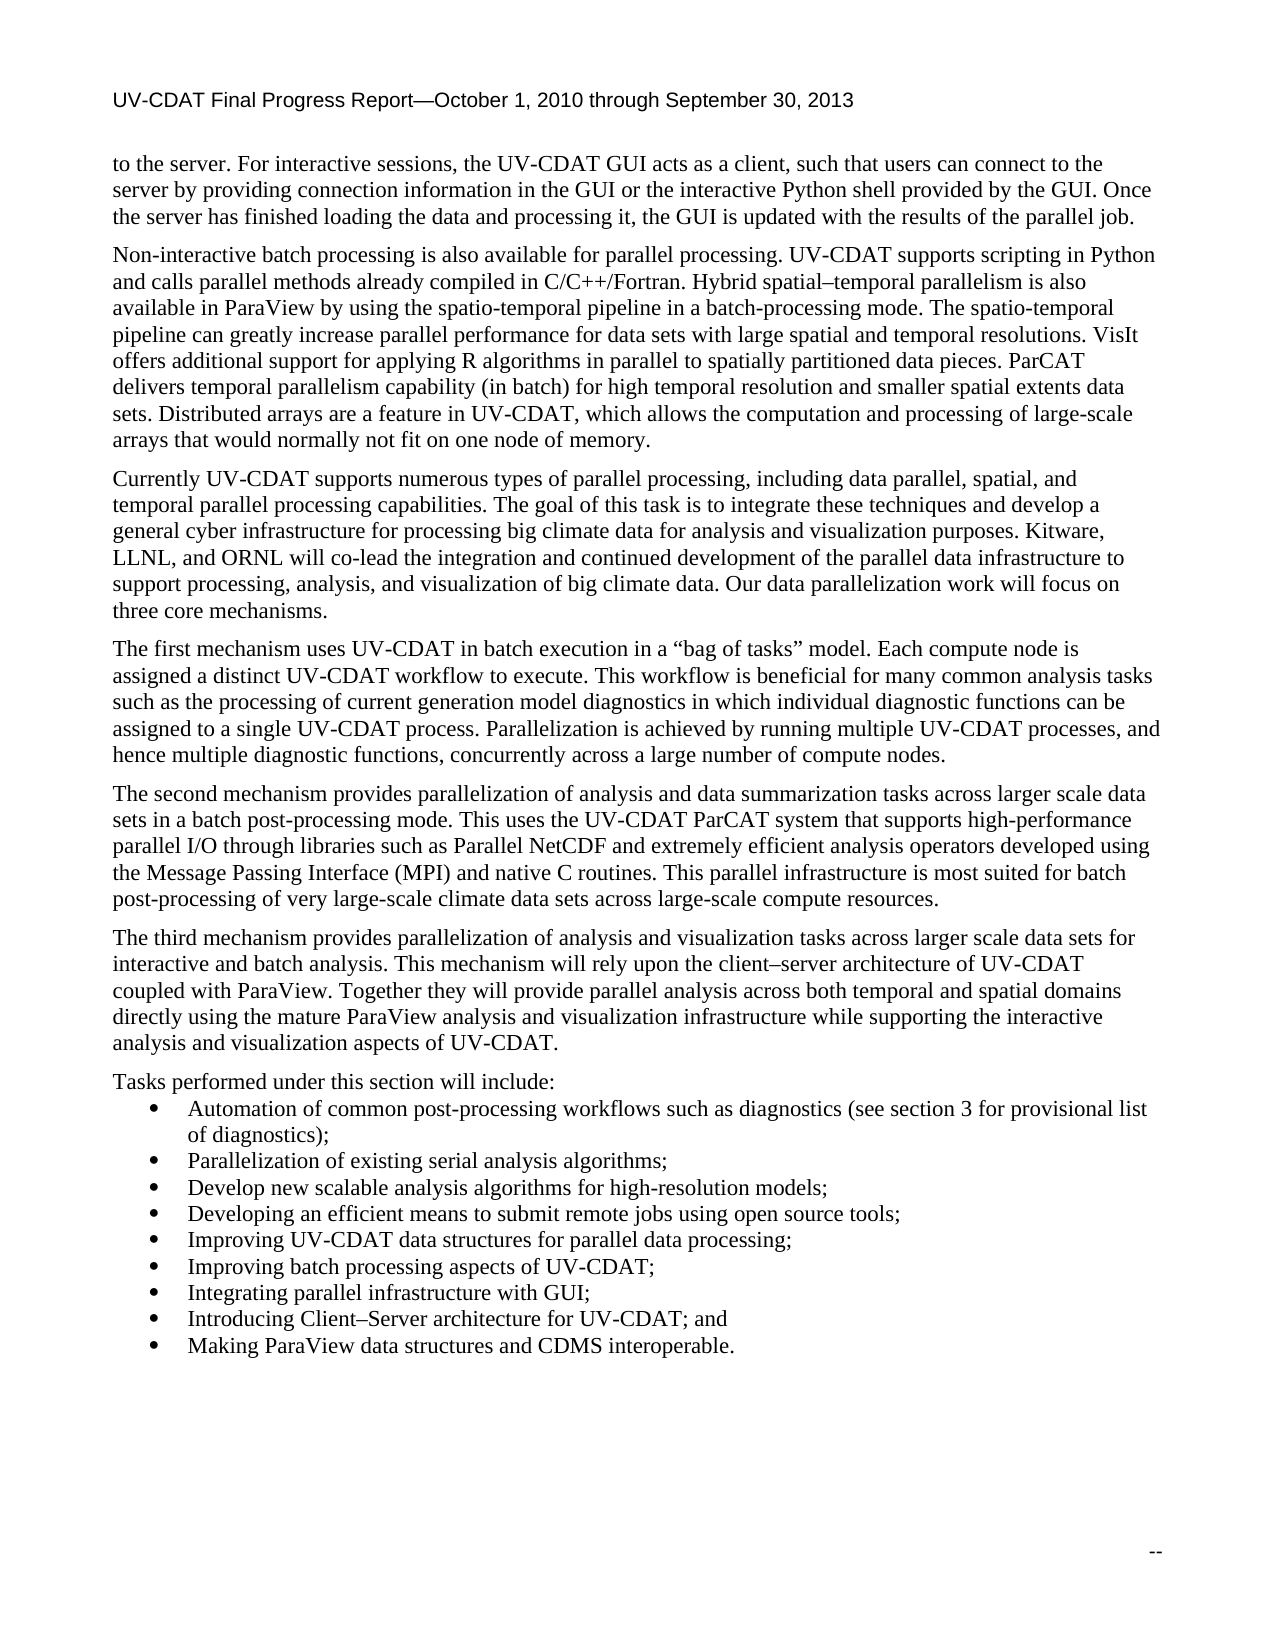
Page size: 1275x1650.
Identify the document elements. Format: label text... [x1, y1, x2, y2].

text The second mechanism provides parallelization of analysis and data summarization tasks across larger scale data sets in a batch post-processing mode. This uses the UV-CDAT ParCAT system that supports high-performance parallel I/O through libraries such as Parallel NetCDF and extremely efficient analysis operators developed using the Message Passing Interface (MPI) and native C routines. This parallel infrastructure is most suited for batch post-processing of very large-scale climate data sets across large-scale compute resources. [112, 780, 1162, 912]
list Parallelization of existing serial analysis algorithms; [150, 1147, 1162, 1174]
list Develop new scalable analysis algorithms for high-resolution models; [150, 1174, 1162, 1200]
text The first mechanism uses UV-CDAT in batch execution in a “bag of tasks” model. Each compute node is assigned a distinct UV-CDAT workflow to execute. This workflow is beneficial for many common analysis tasks such as the processing of current generation model diagnostics in which individual diagnostic functions can be assigned to a single UV-CDAT process. Parallelization is achieved by running multiple UV-CDAT processes, and hence multiple diagnostic functions, concurrently across a large number of compute nodes. [112, 636, 1162, 767]
text Tasks performed under this section will include: [112, 1068, 1162, 1095]
list Introducing Client–Server architecture for UV-CDAT; and [150, 1306, 1162, 1332]
list Improving batch processing aspects of UV-CDAT; [150, 1253, 1162, 1279]
text The third mechanism provides parallelization of analysis and visualization tasks across larger scale data sets for interactive and batch analysis. This mechanism will rely upon the client–server architecture of UV-CDAT coupled with ParaView. Together they will provide parallel analysis across both temporal and spatial domains directly using the mature ParaView analysis and visualization infrastructure while supporting the interactive analysis and visualization aspects of UV-CDAT. [112, 924, 1162, 1056]
list Developing an efficient means to submit remote jobs using open source tools; [150, 1200, 1162, 1226]
list Making ParaView data structures and CDMS interoperable. [150, 1332, 1162, 1358]
list Integrating parallel infrastructure with GUI; [150, 1279, 1162, 1306]
list Improving UV-CDAT data structures for parallel data processing; [150, 1226, 1162, 1253]
text Non-interactive batch processing is also available for parallel processing. UV-CDAT supports scripting in Python and calls parallel methods already compiled in C/C++/Fortran. Hybrid spatial–temporal parallelism is also available in ParaView by using the spatio-temporal pipeline in a batch-processing mode. The spatio-temporal pipeline can greatly increase parallel performance for data sets with large spatial and temporal resolutions. VisIt offers additional support for applying R algorithms in parallel to spatially partitioned data pieces. ParCAT delivers temporal parallelism capability (in batch) for high temporal resolution and smaller spatial extents data sets. Distributed arrays are a feature in UV-CDAT, which allows the computation and processing of large-scale arrays that would normally not fit on one node of memory. [112, 242, 1162, 452]
text Currently UV-CDAT supports numerous types of parallel processing, including data parallel, spatial, and temporal parallel processing capabilities. The goal of this task is to integrate these techniques and develop a general cyber infrastructure for processing big climate data for analysis and visualization purposes. Kitware, LLNL, and ORNL will co-lead the integration and continued development of the parallel data infrastructure to support processing, analysis, and visualization of big climate data. Our data parallelization work will focus on three core mechanisms. [112, 465, 1162, 623]
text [112, 150, 1162, 229]
list Automation of common post-processing workflows such as diagnostics (see section 3 for provisional list of diagnostics); [150, 1095, 1162, 1147]
